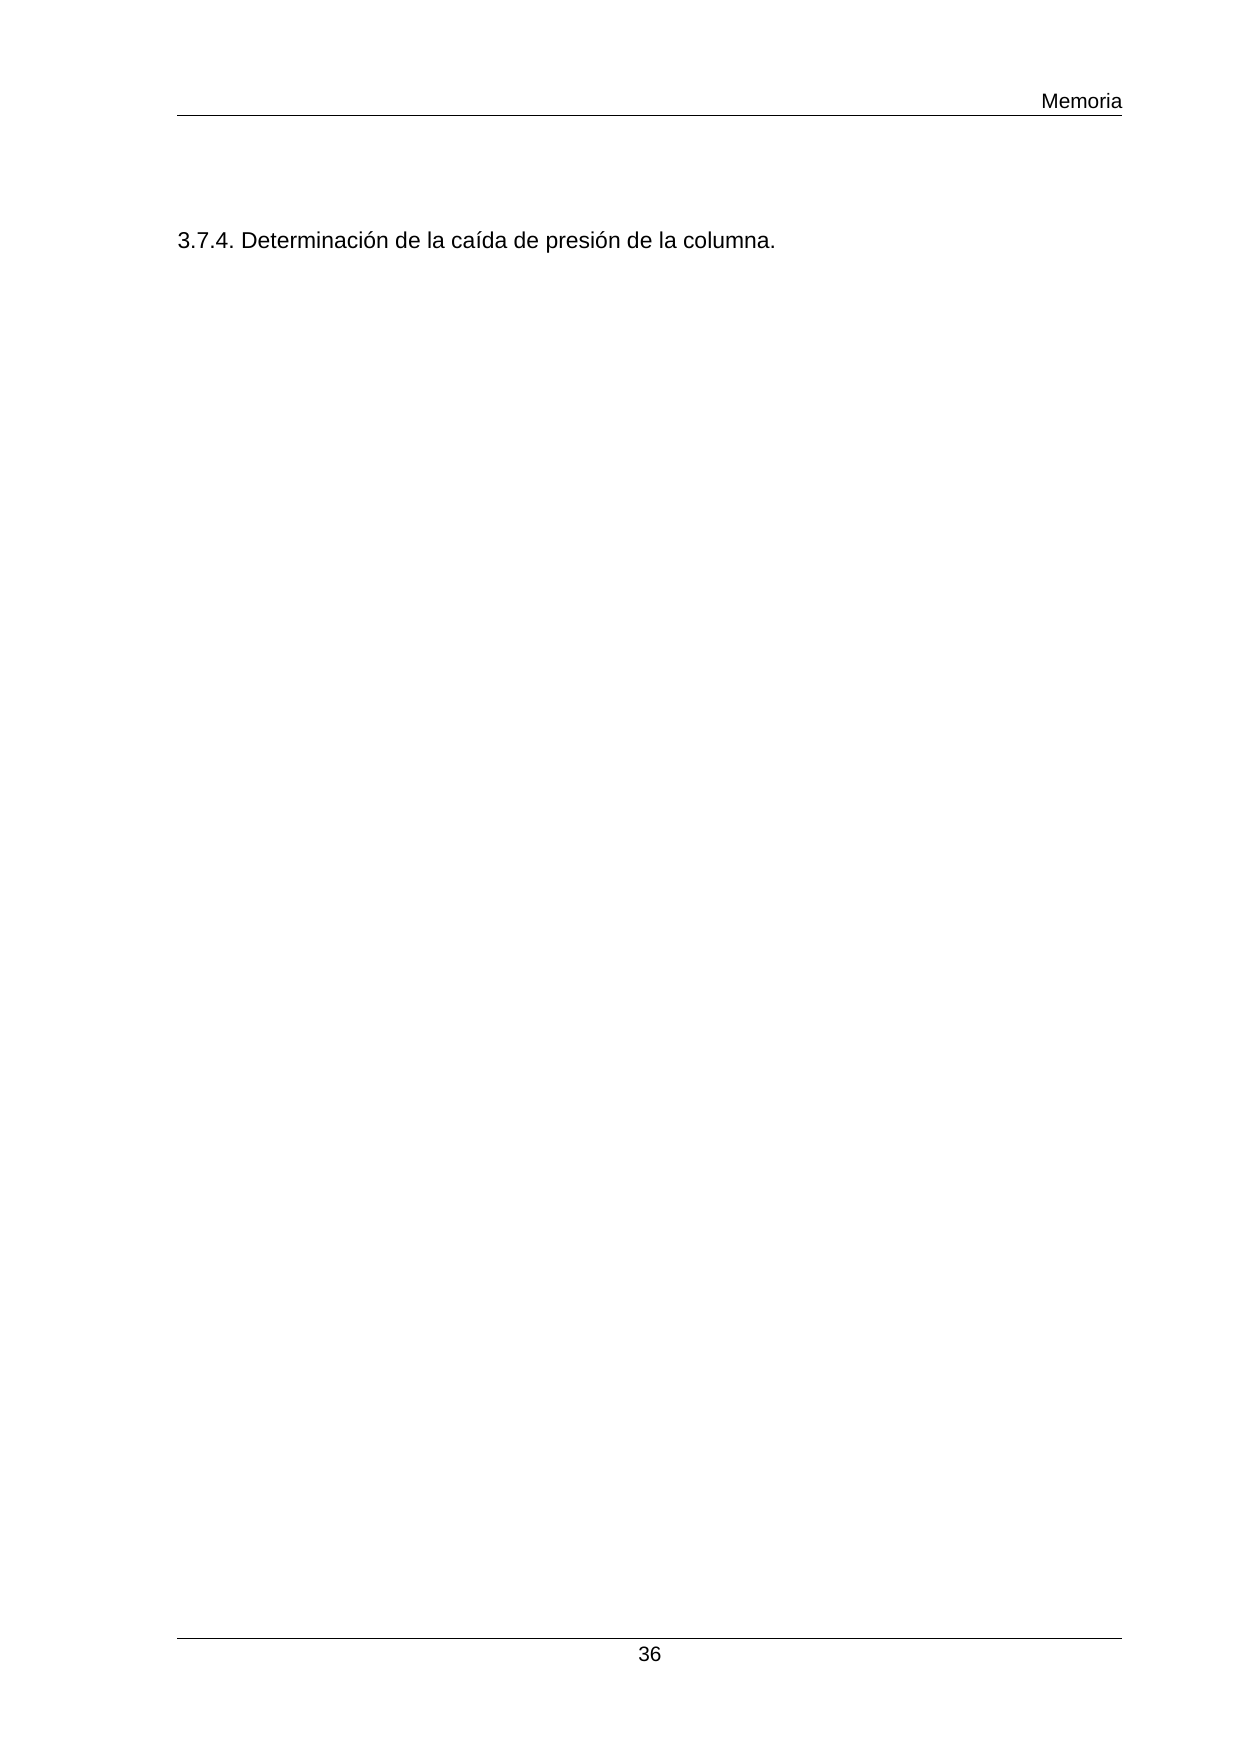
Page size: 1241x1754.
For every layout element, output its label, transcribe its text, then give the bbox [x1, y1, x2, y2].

text 3.7.4. Determinación de la caída de presión de la columna. [177, 227, 1122, 253]
